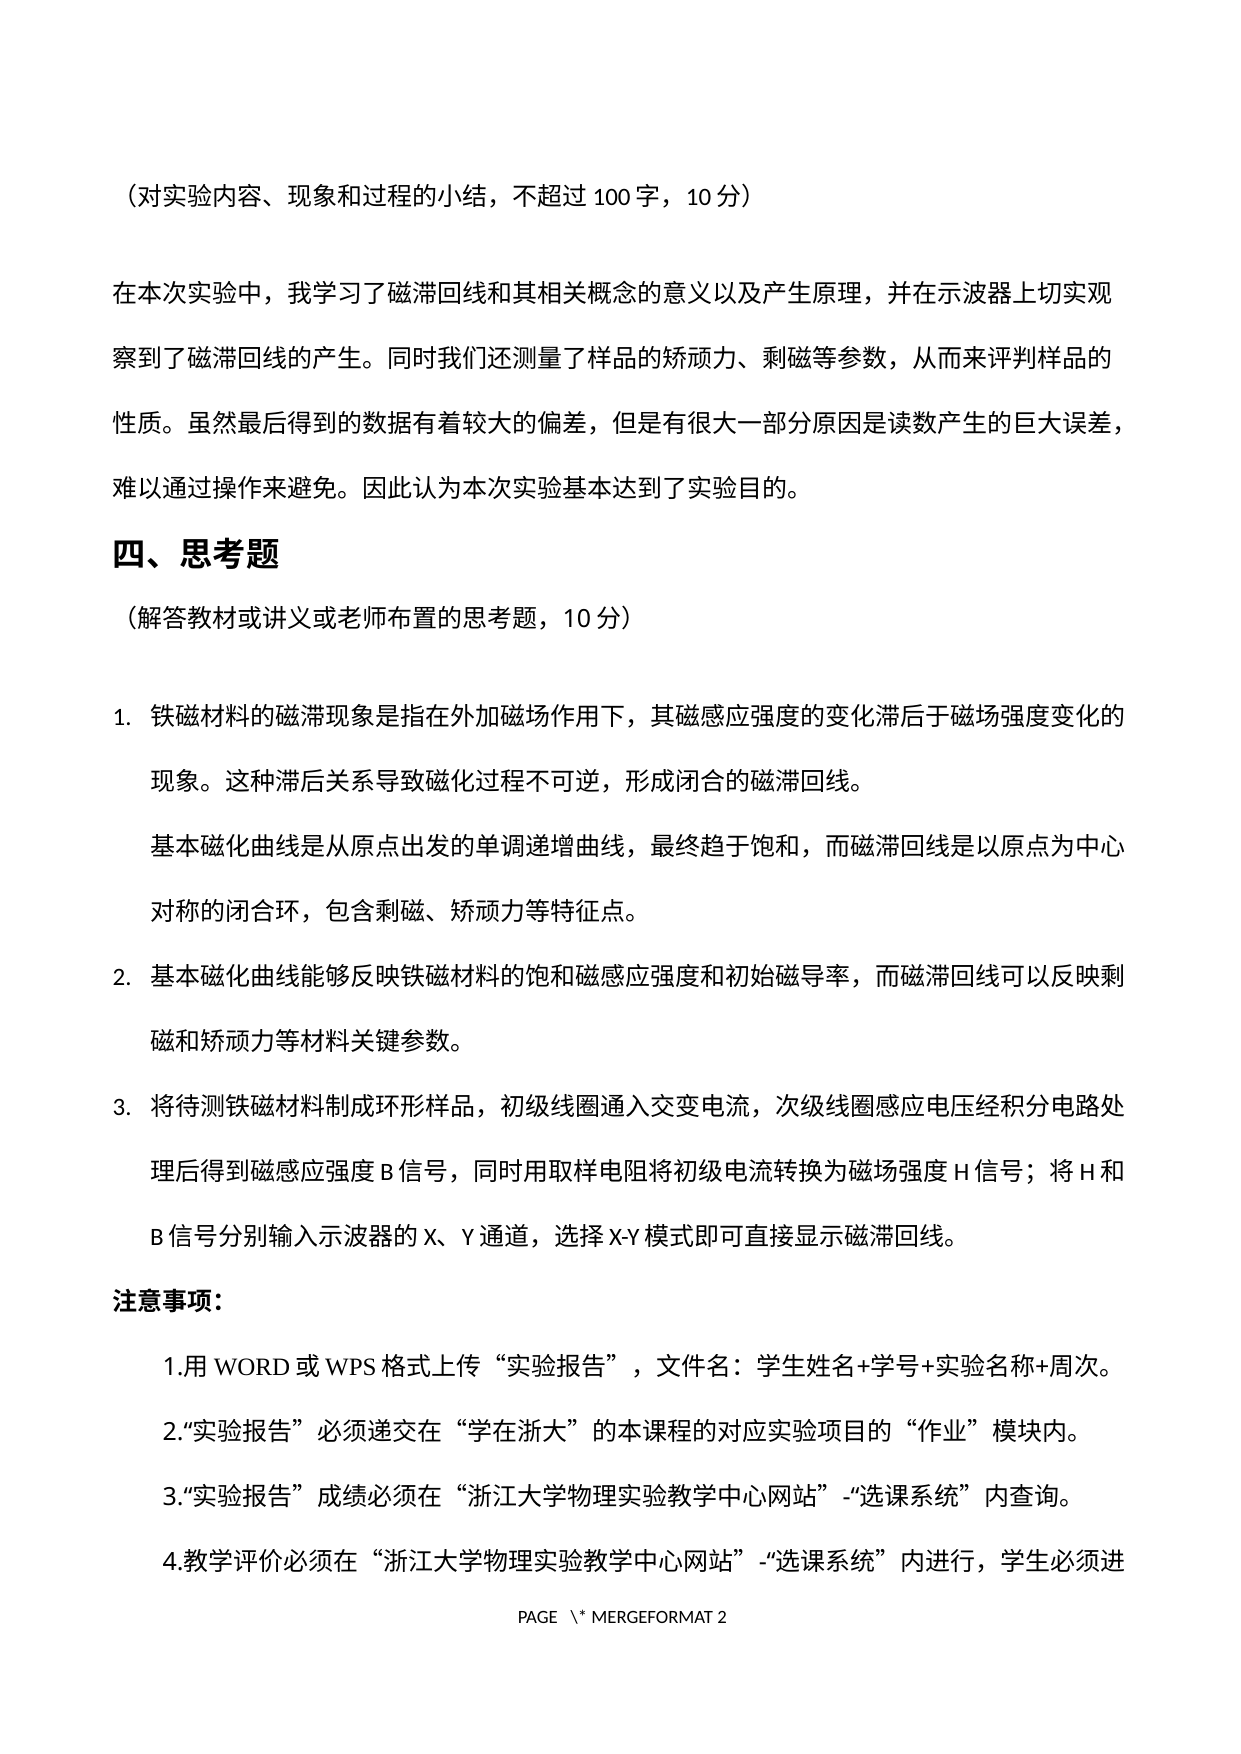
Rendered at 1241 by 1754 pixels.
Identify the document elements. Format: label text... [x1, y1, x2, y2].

text 3.“实验报告”成绩必须在“浙江大学物理实验教学中心网站”-“选课系统”内查询。 [112, 1462, 1128, 1527]
text （对实验内容、现象和过程的小结，不超过100字，10分） [112, 162, 1128, 227]
list 将待测铁磁材料制成环形样品，初级线圈通入交变电流，次级线圈感应电压经积分电路处理后得到磁感应强度B信号，同时用取样电阻将初级电流转换为磁场强度H信号；将H和B信号分别输入示波器的X、Y通道，选择X-Y模式即可直接显示磁滞回线。 [112, 1072, 1128, 1267]
list 基本磁化曲线能够反映铁磁材料的饱和磁感应强度和初始磁导率，而磁滞回线可以反映剩磁和矫顽力等材料关键参数。 [112, 942, 1128, 1072]
text 注意事项： [112, 1267, 1128, 1332]
text 1.用WORD或WPS格式上传“实验报告”，文件名：学生姓名+学号+实验名称+周次。 [112, 1332, 1128, 1397]
list 四、思考题 [112, 519, 1128, 584]
text 2.“实验报告”必须递交在“学在浙大”的本课程的对应实验项目的“作业”模块内。 [112, 1397, 1128, 1462]
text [112, 1527, 1128, 1592]
text （解答教材或讲义或老师布置的思考题，10分） [112, 584, 1128, 649]
list 铁磁材料的磁滞现象是指在外加磁场作用下，其磁感应强度的变化滞后于磁场强度变化的现象。这种滞后关系导致磁化过程不可逆，形成闭合的磁滞回线。 基本磁化曲线是从原点出发的单调递增曲线，最终趋于饱和，而磁滞回线是以原点为中心对称的闭合环，包含剩磁、矫顽力等特征点。 [112, 682, 1128, 942]
text 在本次实验中，我学习了磁滞回线和其相关概念的意义以及产生原理，并在示波器上切实观察到了磁滞回线的产生。同时我们还测量了样品的矫顽力、剩磁等参数，从而来评判样品的性质。虽然最后得到的数据有着较大的偏差，但是有很大一部分原因是读数产生的巨大误差，难以通过操作来避免。因此认为本次实验基本达到了实验目的。 [112, 259, 1128, 519]
